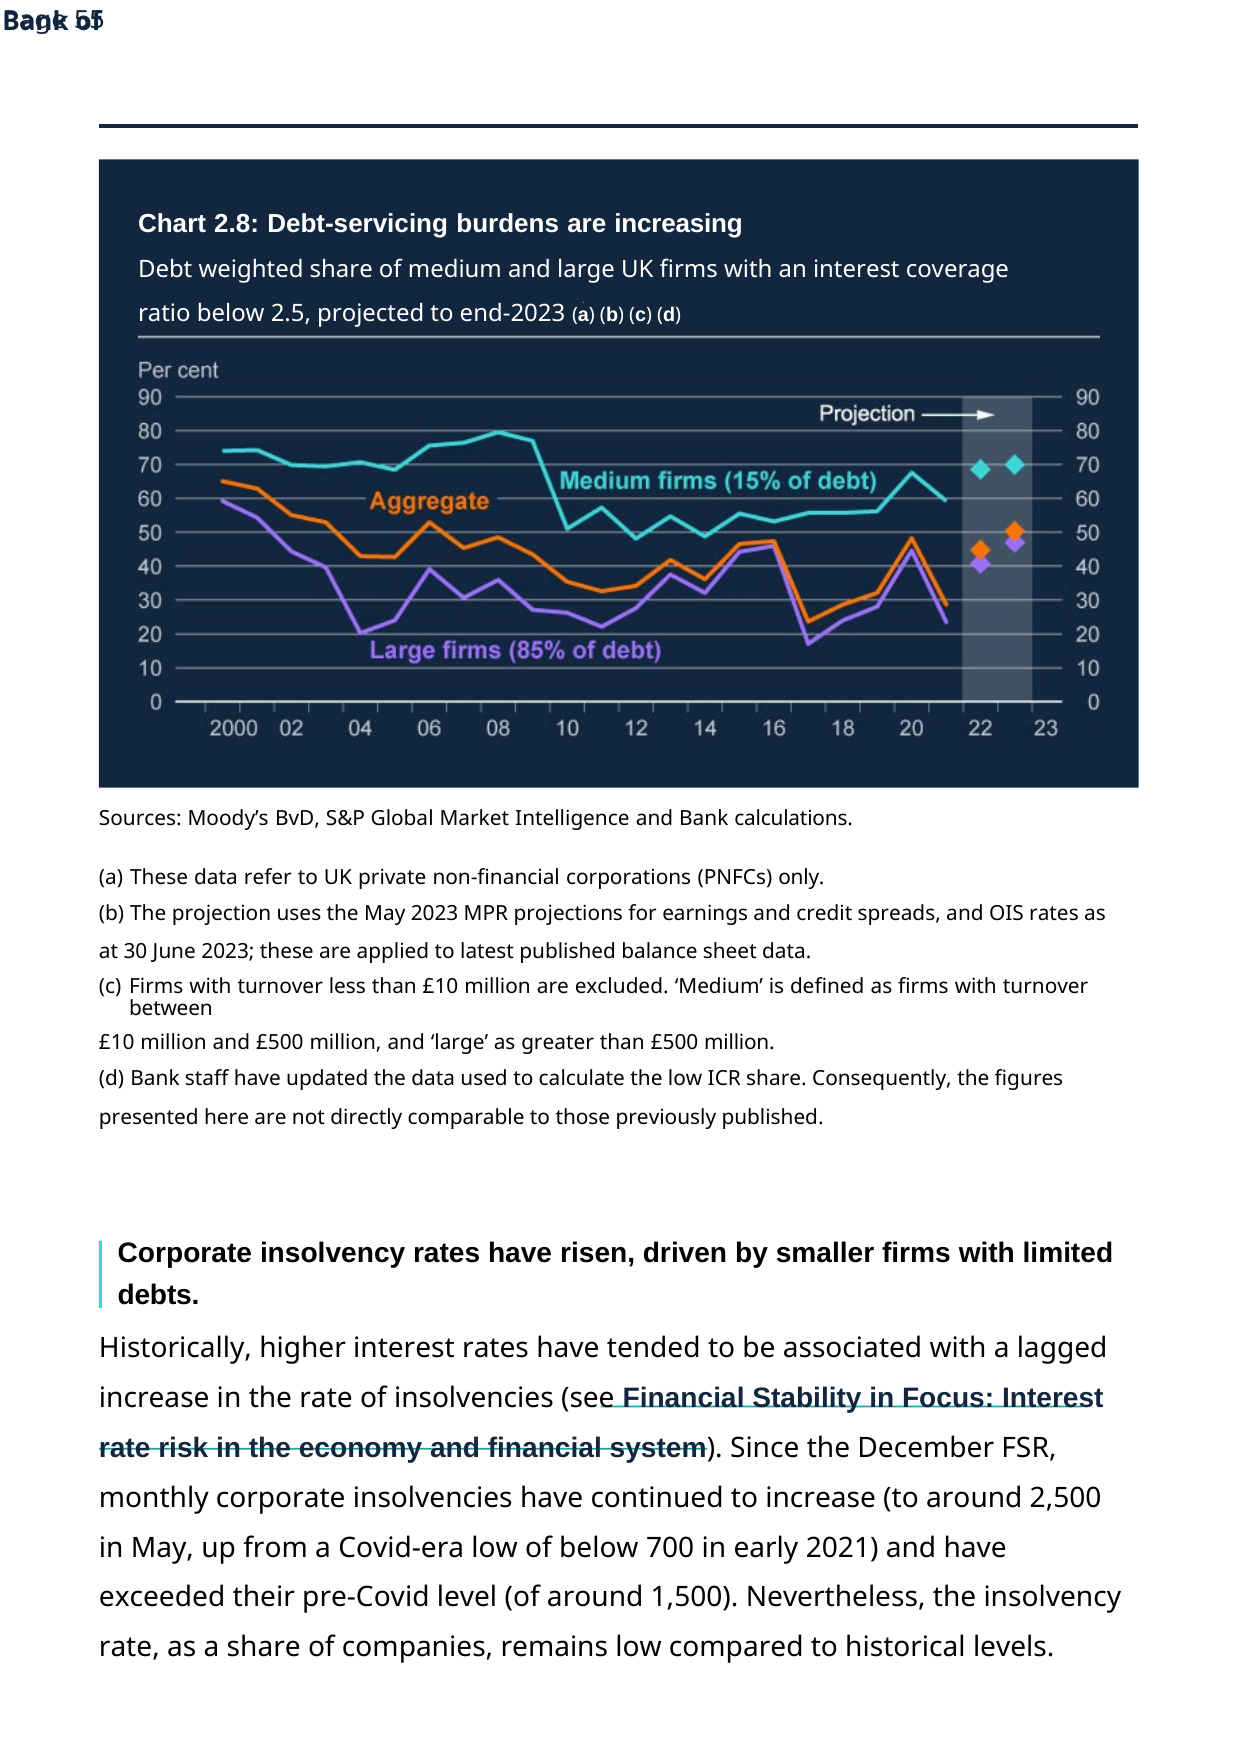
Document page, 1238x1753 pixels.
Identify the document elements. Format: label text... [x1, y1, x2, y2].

list The projection uses the May 2023 MPR projections for earnings and credit spreads, and OIS rates as at 30 June 2023; these are applied to latest published balance sheet data. [99, 898, 1129, 965]
list Bank staff have updated the data used to calculate the low ICR share. Consequently, the figures presented here are not directly comparable to those previously published. [99, 1063, 1127, 1130]
text Sources: Moody’s BvD, S&P Global Market Intelligence and Bank calculations. [99, 803, 1149, 832]
list These data refer to UK private non-financial corporations (PNFCs) only. [99, 862, 1149, 891]
text Historically, higher interest rates have tended to be associated with a lagged increase in the rate of insolvencies (see Financial Stability in Focus: Interest rate risk in the economy and financial system). Since the December FSR, monthly corporate insolvencies have continued to increase (to around 2,500 in May, up from a Covid-era low of below 700 in early 2021) and have exceeded their pre-Covid level (of around 1,500). Nevertheless, the insolvency rate, as a share of companies, remains low compared to historical levels. [99, 1328, 1126, 1665]
list Firms with turnover less than £10 million are excluded. ‘Medium’ is defined as firms with turnover between [99, 975, 1149, 1020]
picture [138, 335, 1100, 741]
text £10 million and £500 million, and ‘large’ as greater than £500 million. [99, 1027, 1149, 1056]
subtitle Corporate insolvency rates have risen, driven by smaller firms with limited debts. [117, 1236, 1149, 1311]
